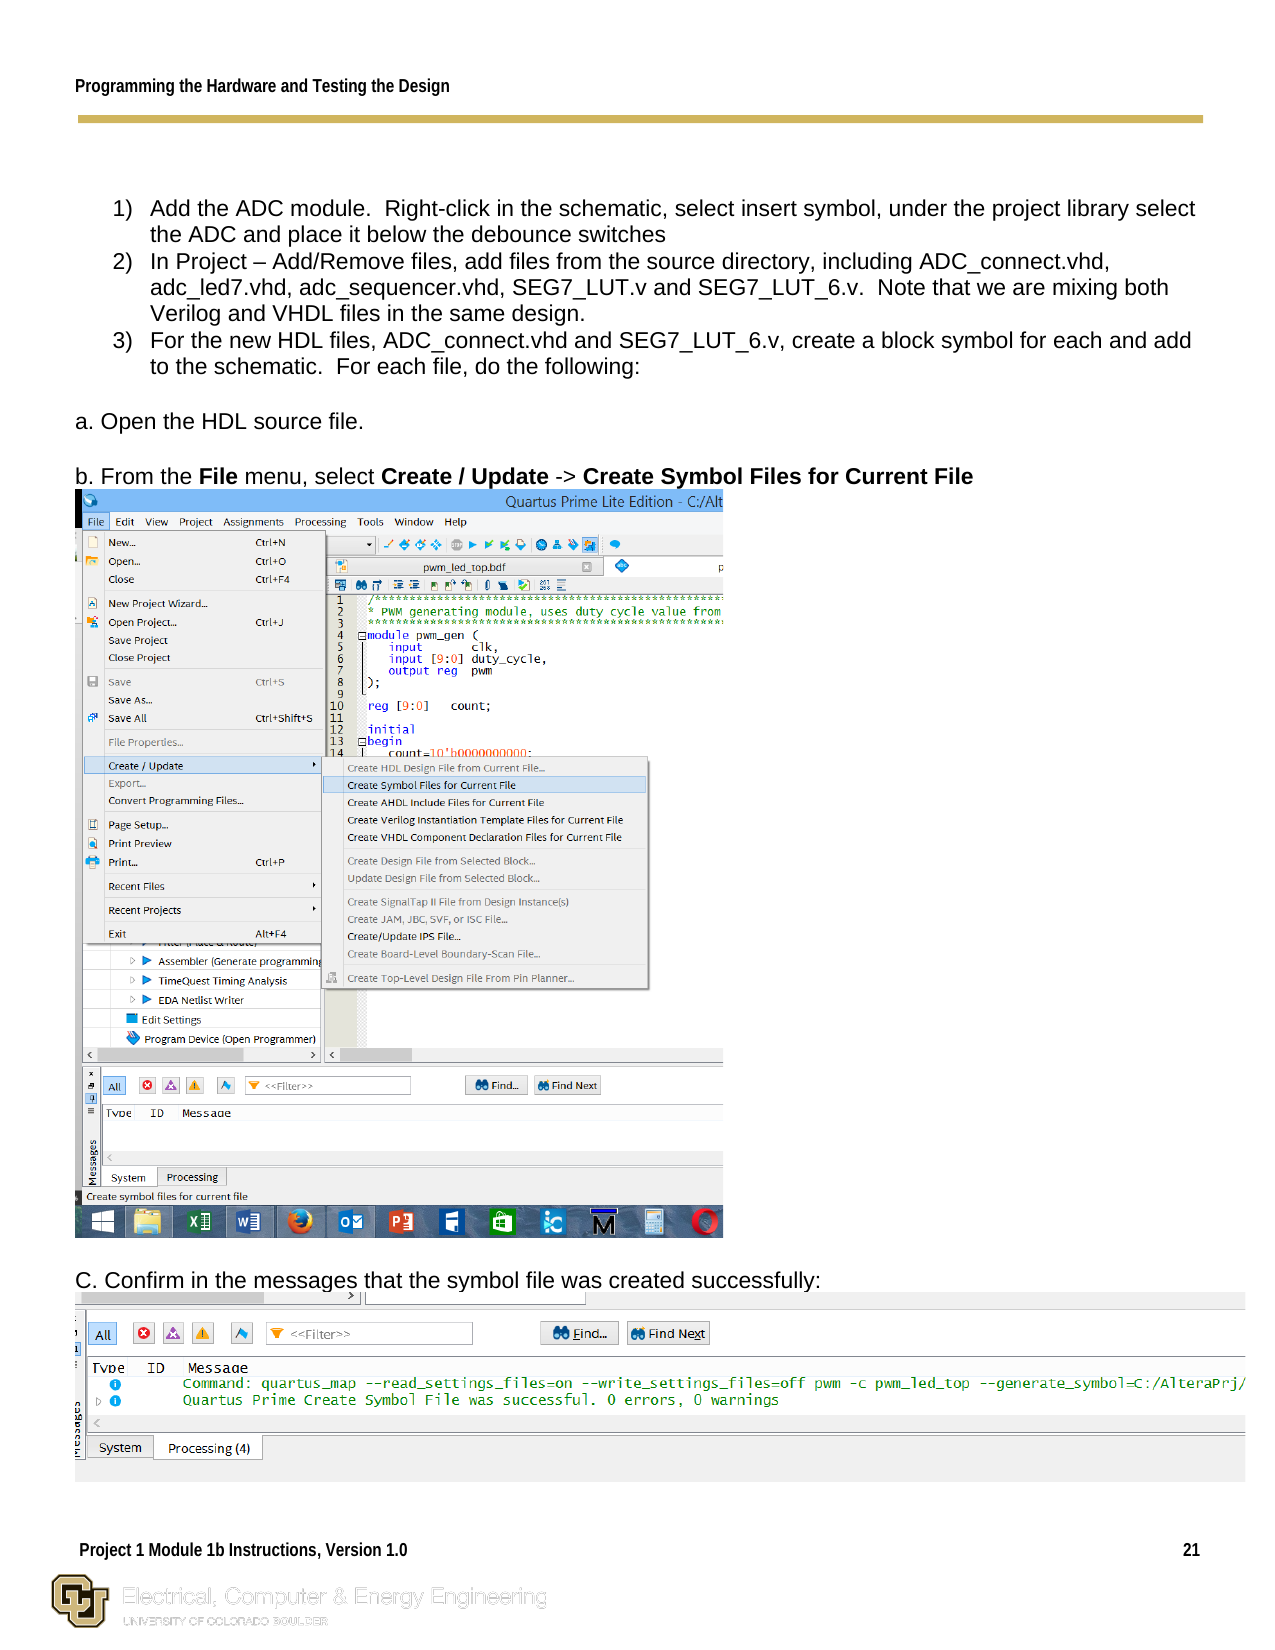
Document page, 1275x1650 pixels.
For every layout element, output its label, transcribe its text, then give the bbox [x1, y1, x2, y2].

picture [75, 1292, 1246, 1482]
text a. Open the HDL source file. [75, 408, 1200, 434]
text b. From the File menu, select Create / Update -> Create Symbol Files for Current File [75, 463, 1200, 490]
list For the new HDL files, ADC_connect.vhd and SEG7_LUT_6.v, create a block symbol for each and add to the schematic. For each file, do the following: [112, 327, 1200, 379]
text C. Confirm in the messages that the symbol file was created successfully: [75, 1267, 1200, 1292]
picture [51, 1574, 547, 1628]
list In Project – Add/Remove files, add files from the source directory, including ADC_connect.vhd, adc_led7.vhd, adc_sequencer.vhd, SEG7_LUT.v and SEG7_LUT_6.v. Note that we are mixing both Verilog and VHDL files in the same design. [112, 248, 1200, 327]
picture [75, 489, 724, 1238]
list Add the ADC module. Right-click in the schematic, select insert symbol, under the project library select the ADC and place it below the debounce switches [112, 195, 1200, 248]
